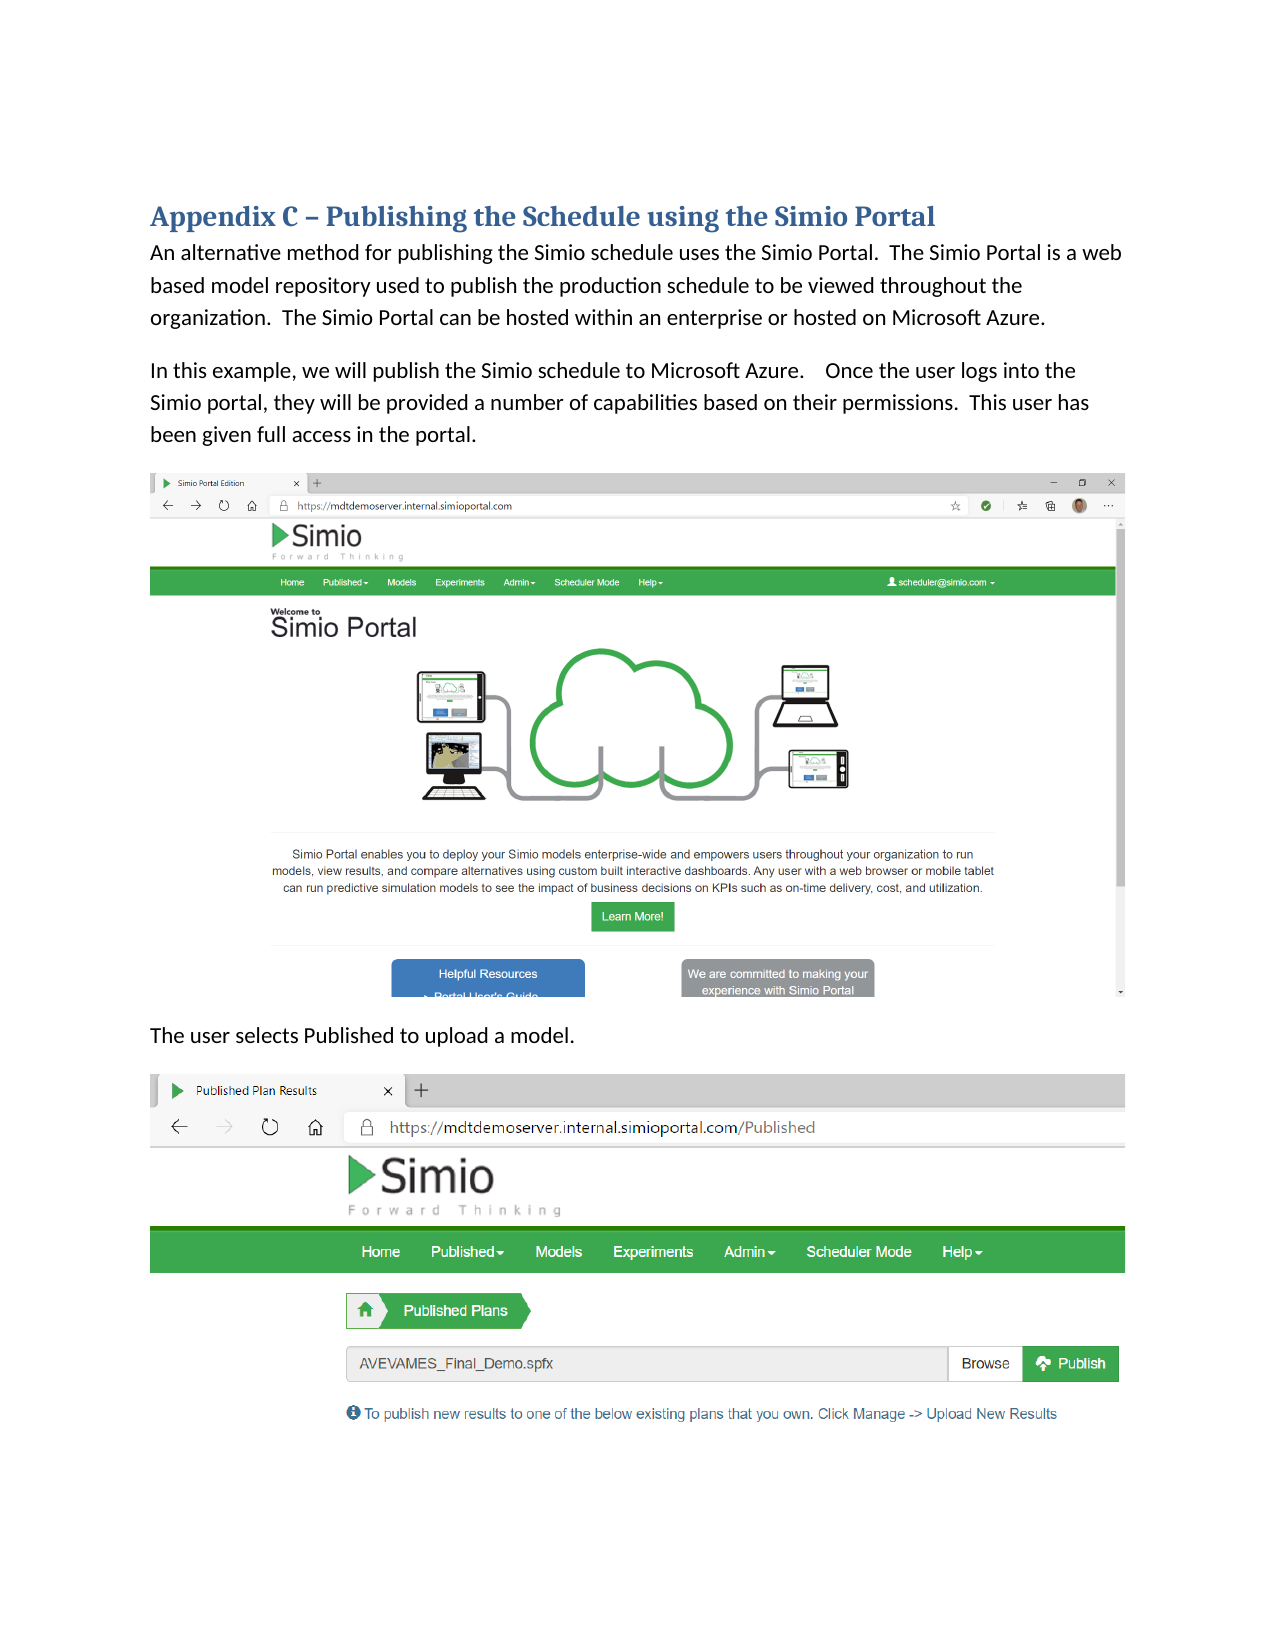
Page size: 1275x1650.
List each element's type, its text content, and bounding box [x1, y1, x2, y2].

text In this example, we will publish the Simio schedule to Microsoft Azure. Once the user logs into the Simio portal, they will be provided a number of capabilities based on their permissions. This user has been given full access in the portal. [150, 356, 1125, 448]
picture [150, 473, 1125, 997]
picture [150, 1074, 1125, 1426]
text An alternative method for publishing the Simio schedule uses the Simio Portal. The Simio Portal is a web based model repository used to publish the production schedule to be viewed throughout the organization. The Simio Portal can be hosted within an enterprise or hosted on Microsoft Azure. [150, 238, 1125, 331]
text The user selects Published to upload a model. [150, 1021, 1125, 1049]
subtitle Appendix C – Publishing the Schedule using the Simio Portal [150, 200, 1125, 233]
